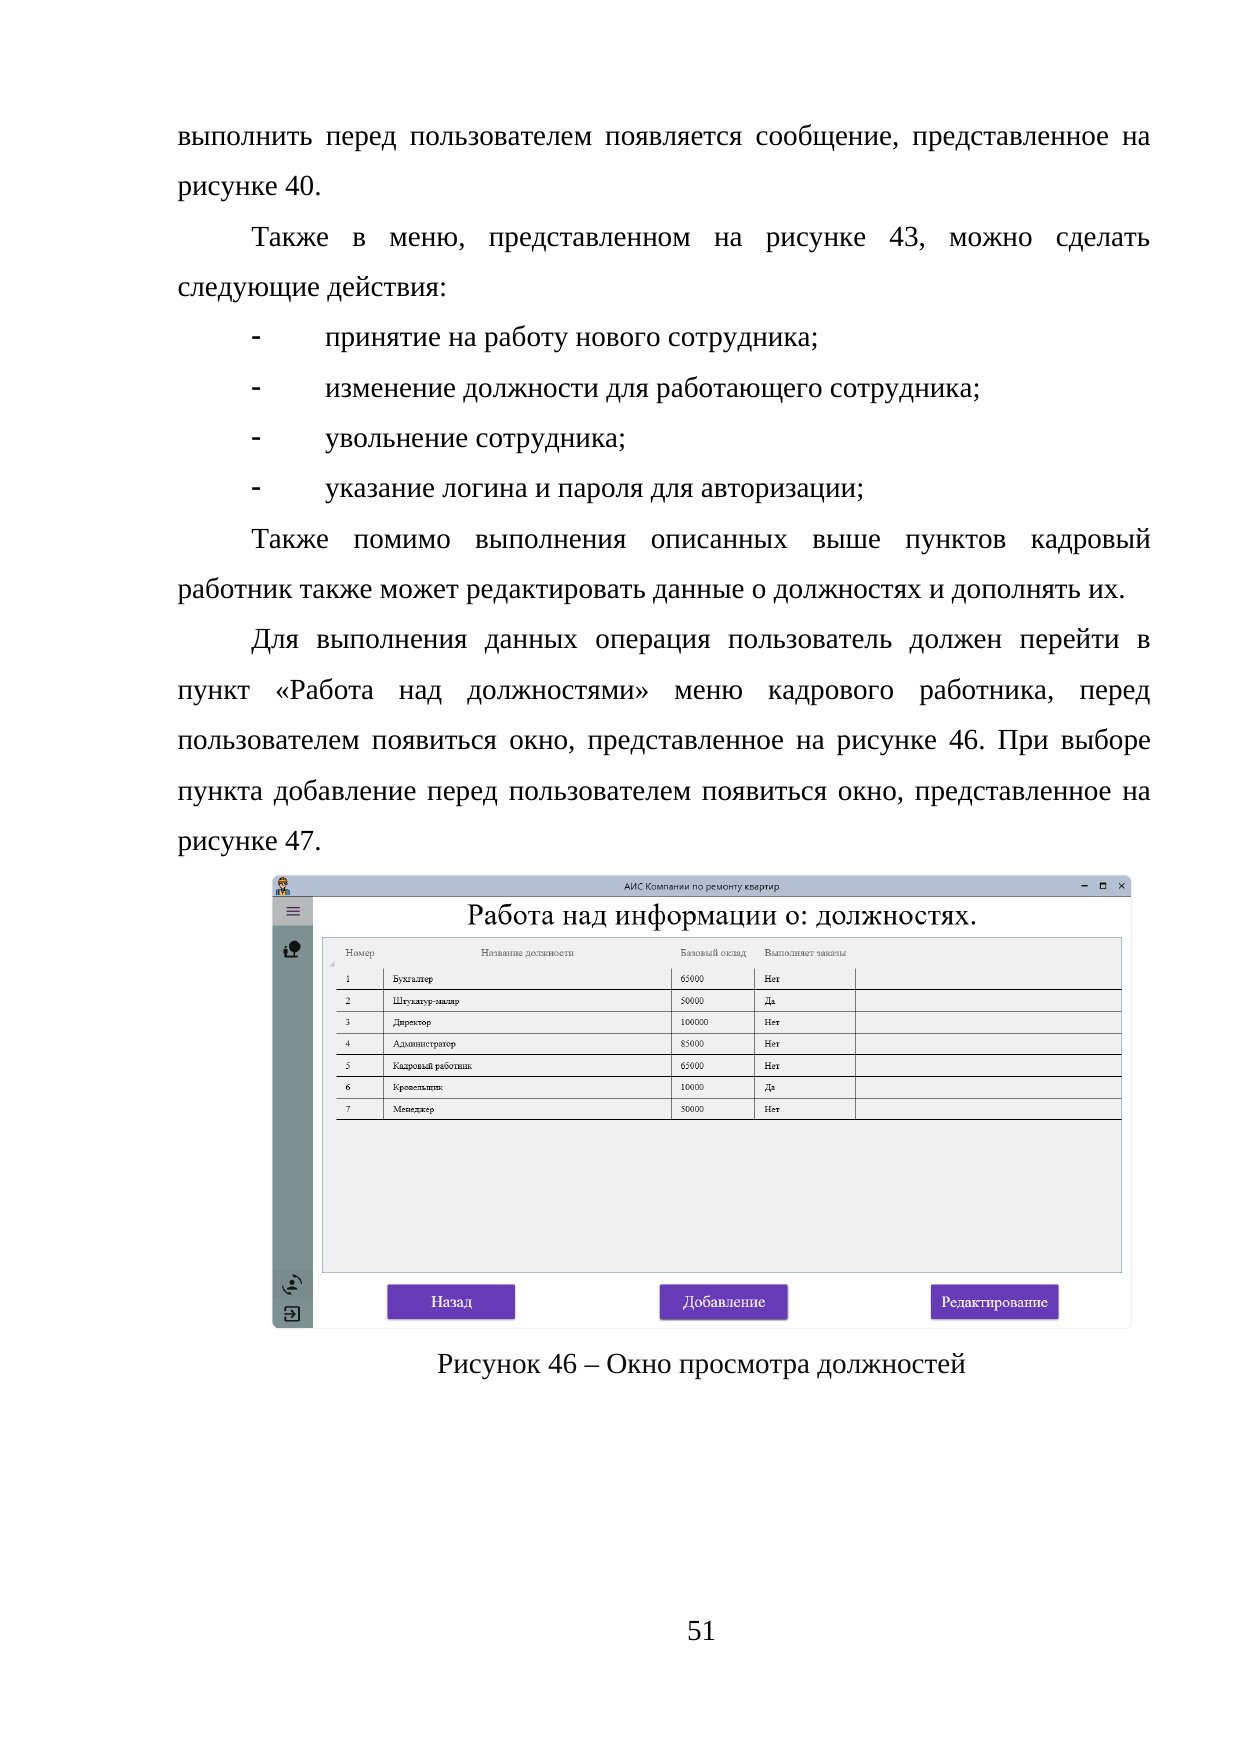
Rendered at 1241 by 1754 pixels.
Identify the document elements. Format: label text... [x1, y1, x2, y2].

text Также помимо выполнения описанных выше пунктов кадровый работник также может редактировать данные о должностях и дополнять их. [177, 521, 1152, 605]
text Для выполнения данных операция пользователь должен перейти в пункт «Работа над должностями» меню кадрового работника, перед пользователем появиться окно, представленное на рисунке 46. При выборе пункта добавление перед пользователем появиться окно, представленное на рисунке 47. [177, 622, 1152, 856]
text увольнение сотрудника; [177, 420, 1152, 454]
picture [270, 873, 1133, 1330]
text Также в меню, представленном на рисунке 43, можно сделать следующие действия: [177, 219, 1152, 303]
text изменение должности для работающего сотрудника; [177, 370, 1152, 403]
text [177, 118, 1152, 202]
text принятие на работу нового сотрудника; [177, 319, 1152, 353]
text указание логина и пароля для авторизации; [177, 471, 1152, 504]
